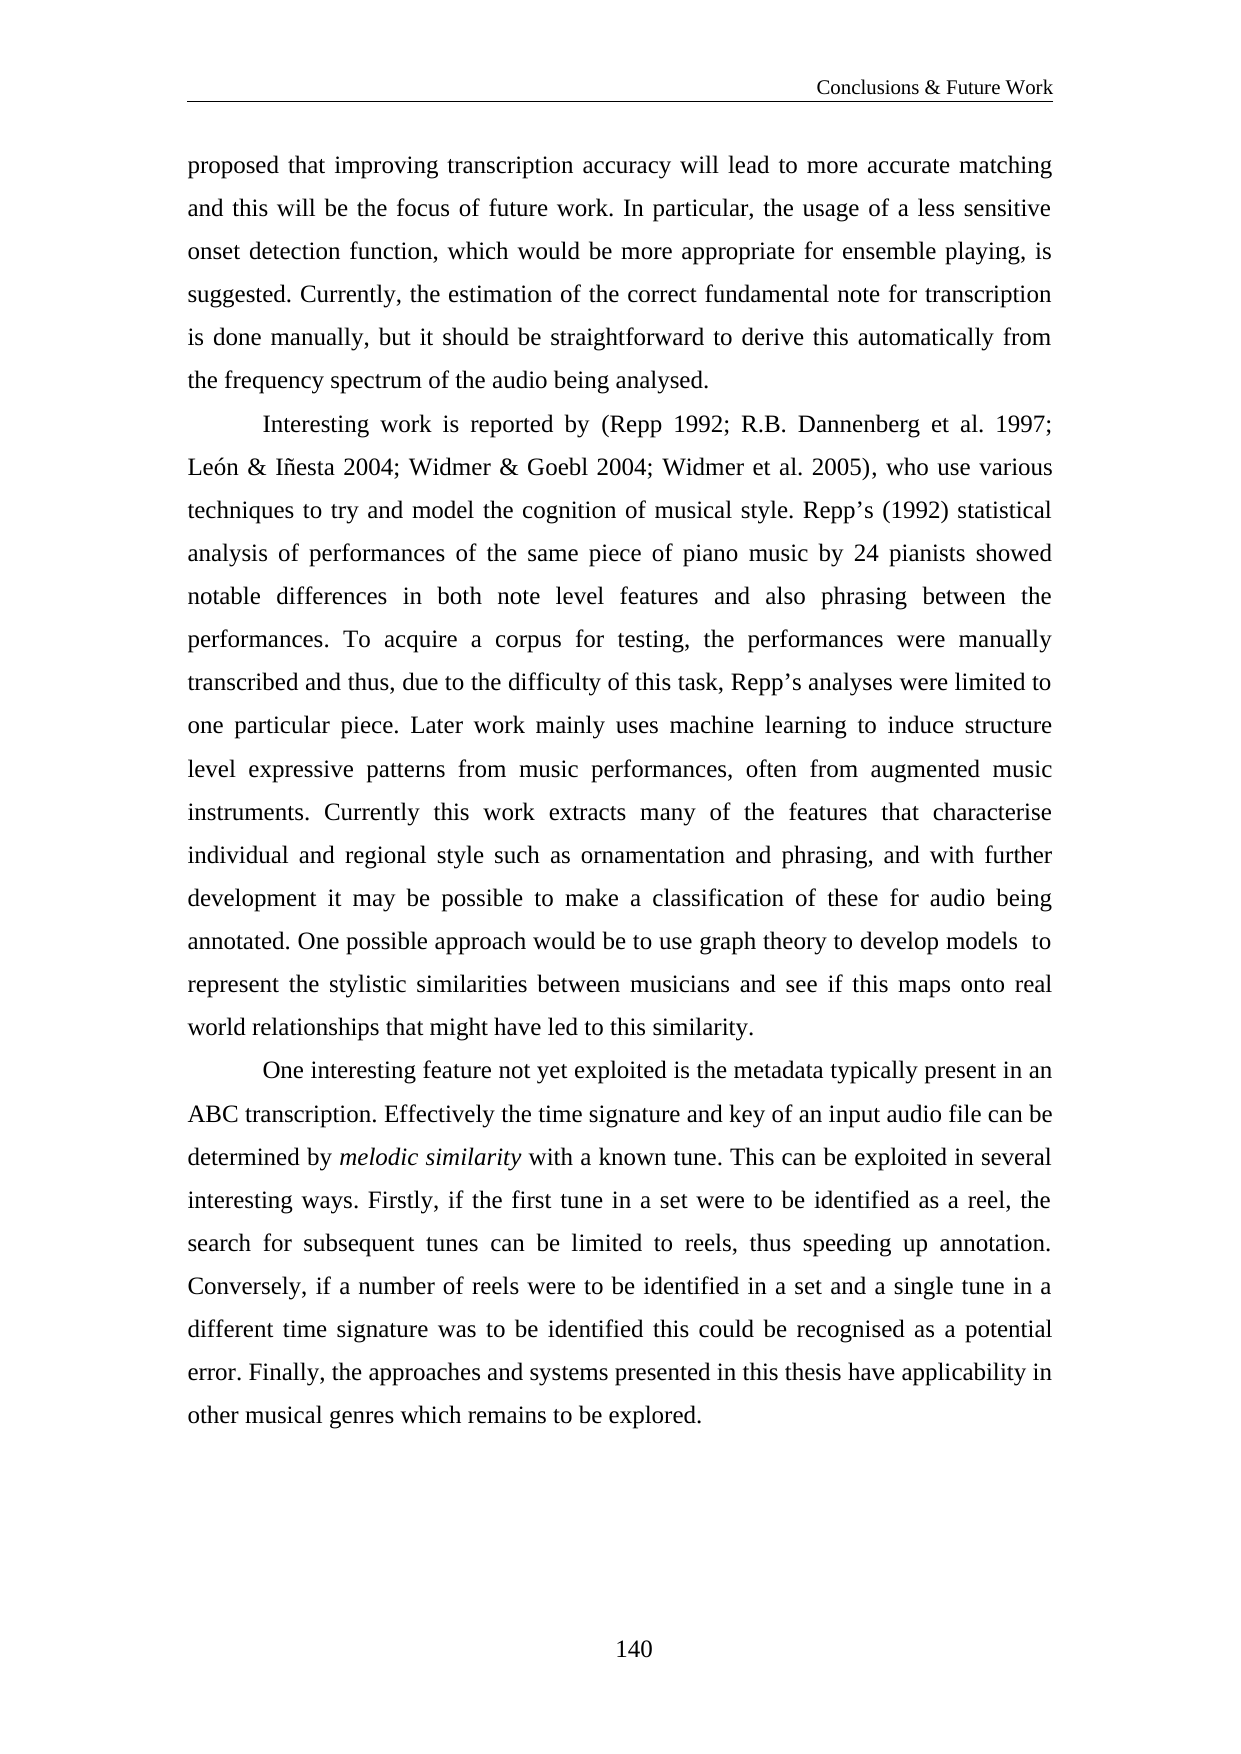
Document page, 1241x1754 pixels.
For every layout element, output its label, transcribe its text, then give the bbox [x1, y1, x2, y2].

text One interesting feature not yet exploited is the metadata typically present in an ABC transcription. Effectively the time signature and key of an input audio file can be determined by melodic similarity with a known tune. This can be exploited in several interesting ways. Firstly, if the first tune in a set were to be identified as a reel, the search for subsequent tunes can be limited to reels, thus speeding up annotation. Conversely, if a number of reels were to be identified in a set and a single tune in a different time signature was to be identified this could be recognised as a potential error. Finally, the approaches and systems presented in this thesis have applicability in other musical genres which remains to be explored. [187, 1056, 1053, 1429]
text Interesting work is reported by , who use various techniques to try and model the cognition of musical style. Repp’s (1992) statistical analysis of performances of the same piece of piano music by 24 pianists showed notable differences in both note level features and also phrasing between the performances. To acquire a corpus for testing, the performances were manually transcribed and thus, due to the difficulty of this task, Repp’s analyses were limited to one particular piece. Later work mainly uses machine learning to induce structure level expressive patterns from music performances, often from augmented music instruments. Currently this work extracts many of the features that characterise individual and regional style such as ornamentation and phrasing, and with further development it may be possible to make a classification of these for audio being annotated. One possible approach would be to use graph theory to develop models to represent the stylistic similarities between musicians and see if this maps onto real world relationships that might have led to this similarity. [187, 409, 1053, 1041]
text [187, 150, 1053, 394]
